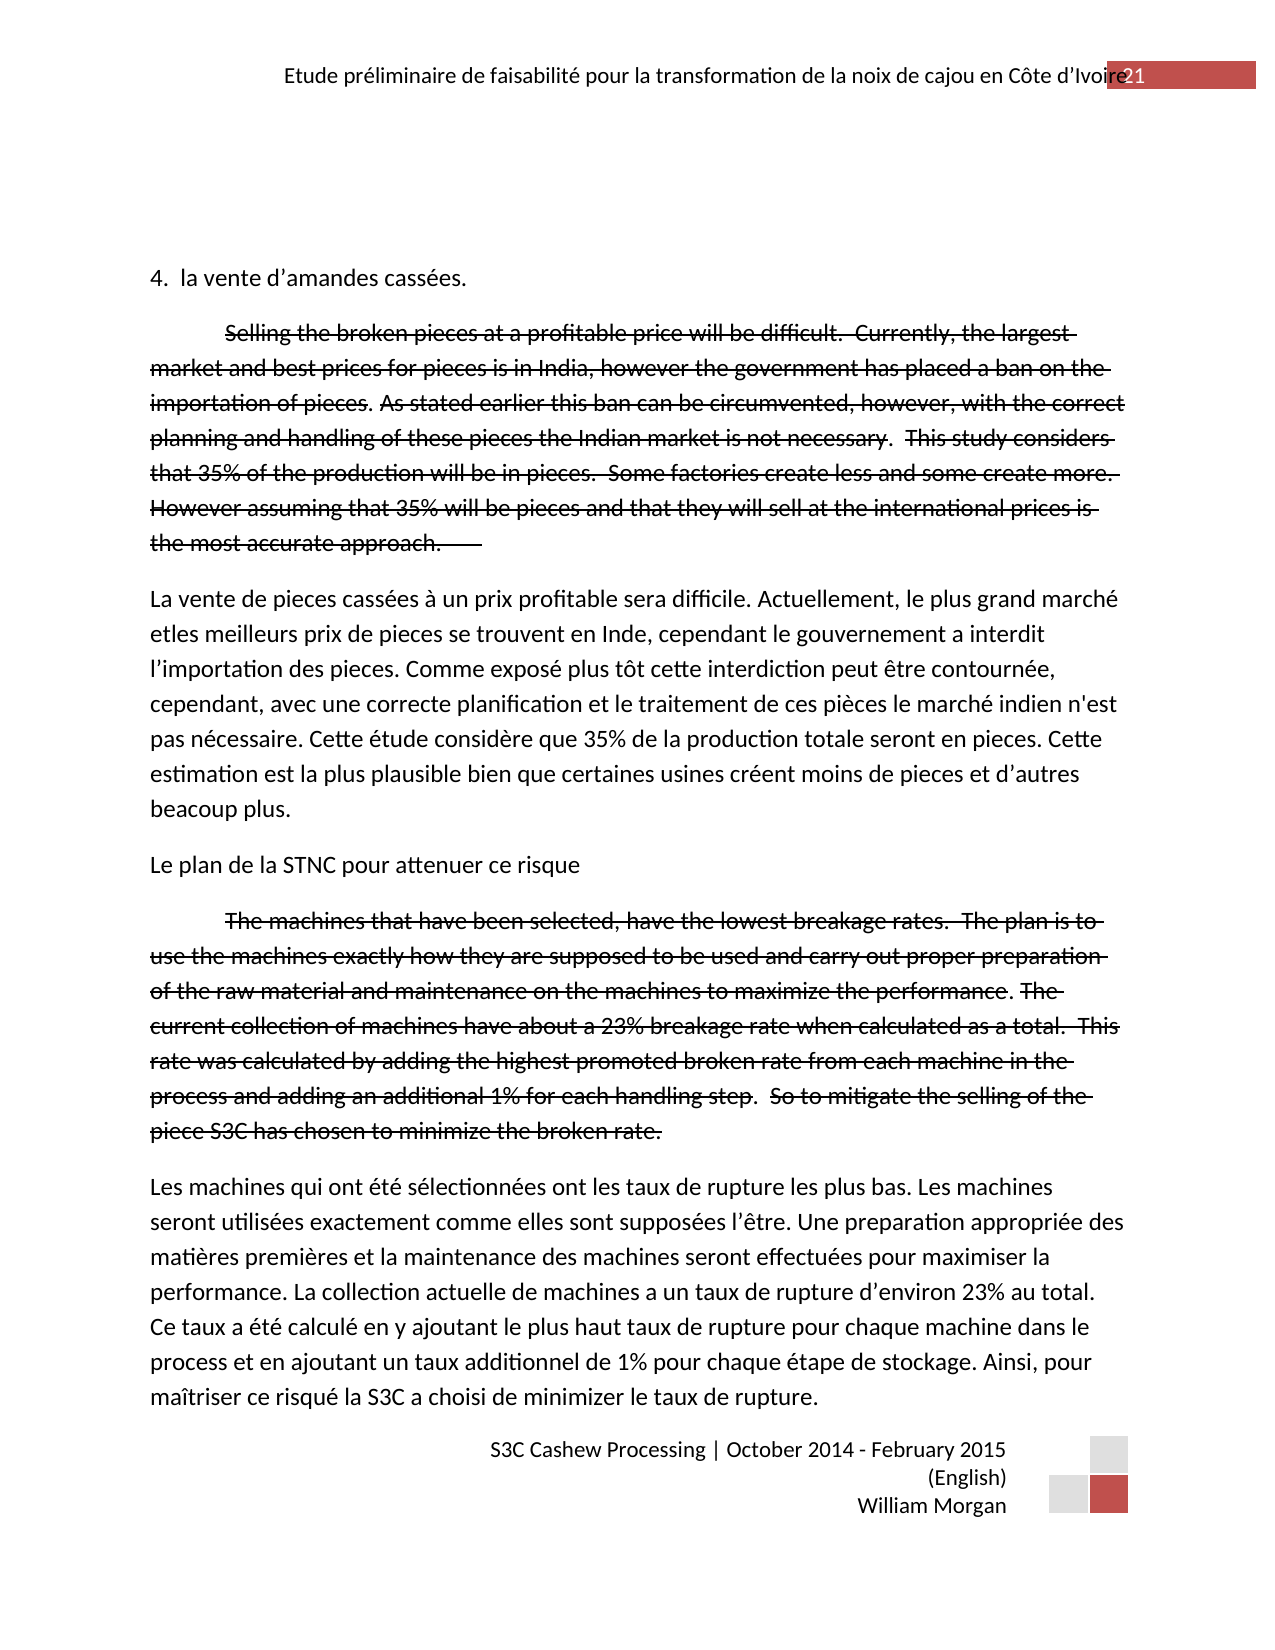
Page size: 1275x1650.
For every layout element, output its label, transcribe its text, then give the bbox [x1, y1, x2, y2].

text Les machines qui ont été sélectionnées ont les taux de rupture les plus bas. Les machines seront utilisées exactement comme elles sont supposées l’être. Une preparation appropriée des matières premières et la maintenance des machines seront effectuées pour maximiser la performance. La collection actuelle de machines a un taux de rupture d’environ 23% au total. Ce taux a été calculé en y ajoutant le plus haut taux de rupture pour chaque machine dans le process et en ajoutant un taux additionnel de 1% pour chaque étape de stockage. Ainsi, pour maîtriser ce risqué la S3C a choisi de minimizer le taux de rupture. [150, 1171, 1125, 1411]
text Le plan de la STNC pour attenuer ce risque [150, 849, 1125, 880]
text 4. la vente d’amandes cassées. [150, 262, 1125, 292]
text Selling the broken pieces at a profitable price will be difficult. Currently, the largest market and best prices for pieces is in India, however the government has placed a ban on the importation of pieces. As stated earlier this ban can be circumvented, however, with the correct planning and handling of these pieces the Indian market is not necessary. This study considers that 35% of the production will be in pieces. Some factories create less and some create more. However assuming that 35% will be pieces and that they will sell at the international prices is the most accurate approach. [150, 317, 1125, 558]
text La vente de pieces cassées à un prix profitable sera difficile. Actuellement, le plus grand marché etles meilleurs prix de pieces se trouvent en Inde, cependant le gouvernement a interdit l’importation des pieces. Comme exposé plus tôt cette interdiction peut être contournée, cependant, avec une correcte planification et le traitement de ces pièces le marché indien n'est pas nécessaire. Cette étude considère que 35% de la production totale seront en pieces. Cette estimation est la plus plausible bien que certaines usines créent moins de pieces et d’autres beacoup plus. [150, 583, 1125, 824]
text The machines that have been selected, have the lowest breakage rates. The plan is to use the machines exactly how they are supposed to be used and carry out proper preparation of the raw material and maintenance on the machines to maximize the performance. The current collection of machines have about a 23% breakage rate when calculated as a total. This rate was calculated by adding the highest promoted broken rate from each machine in the process and adding an additional 1% for each handling step. So to mitigate the selling of the piece S3C has chosen to minimize the broken rate. [150, 905, 1125, 1146]
